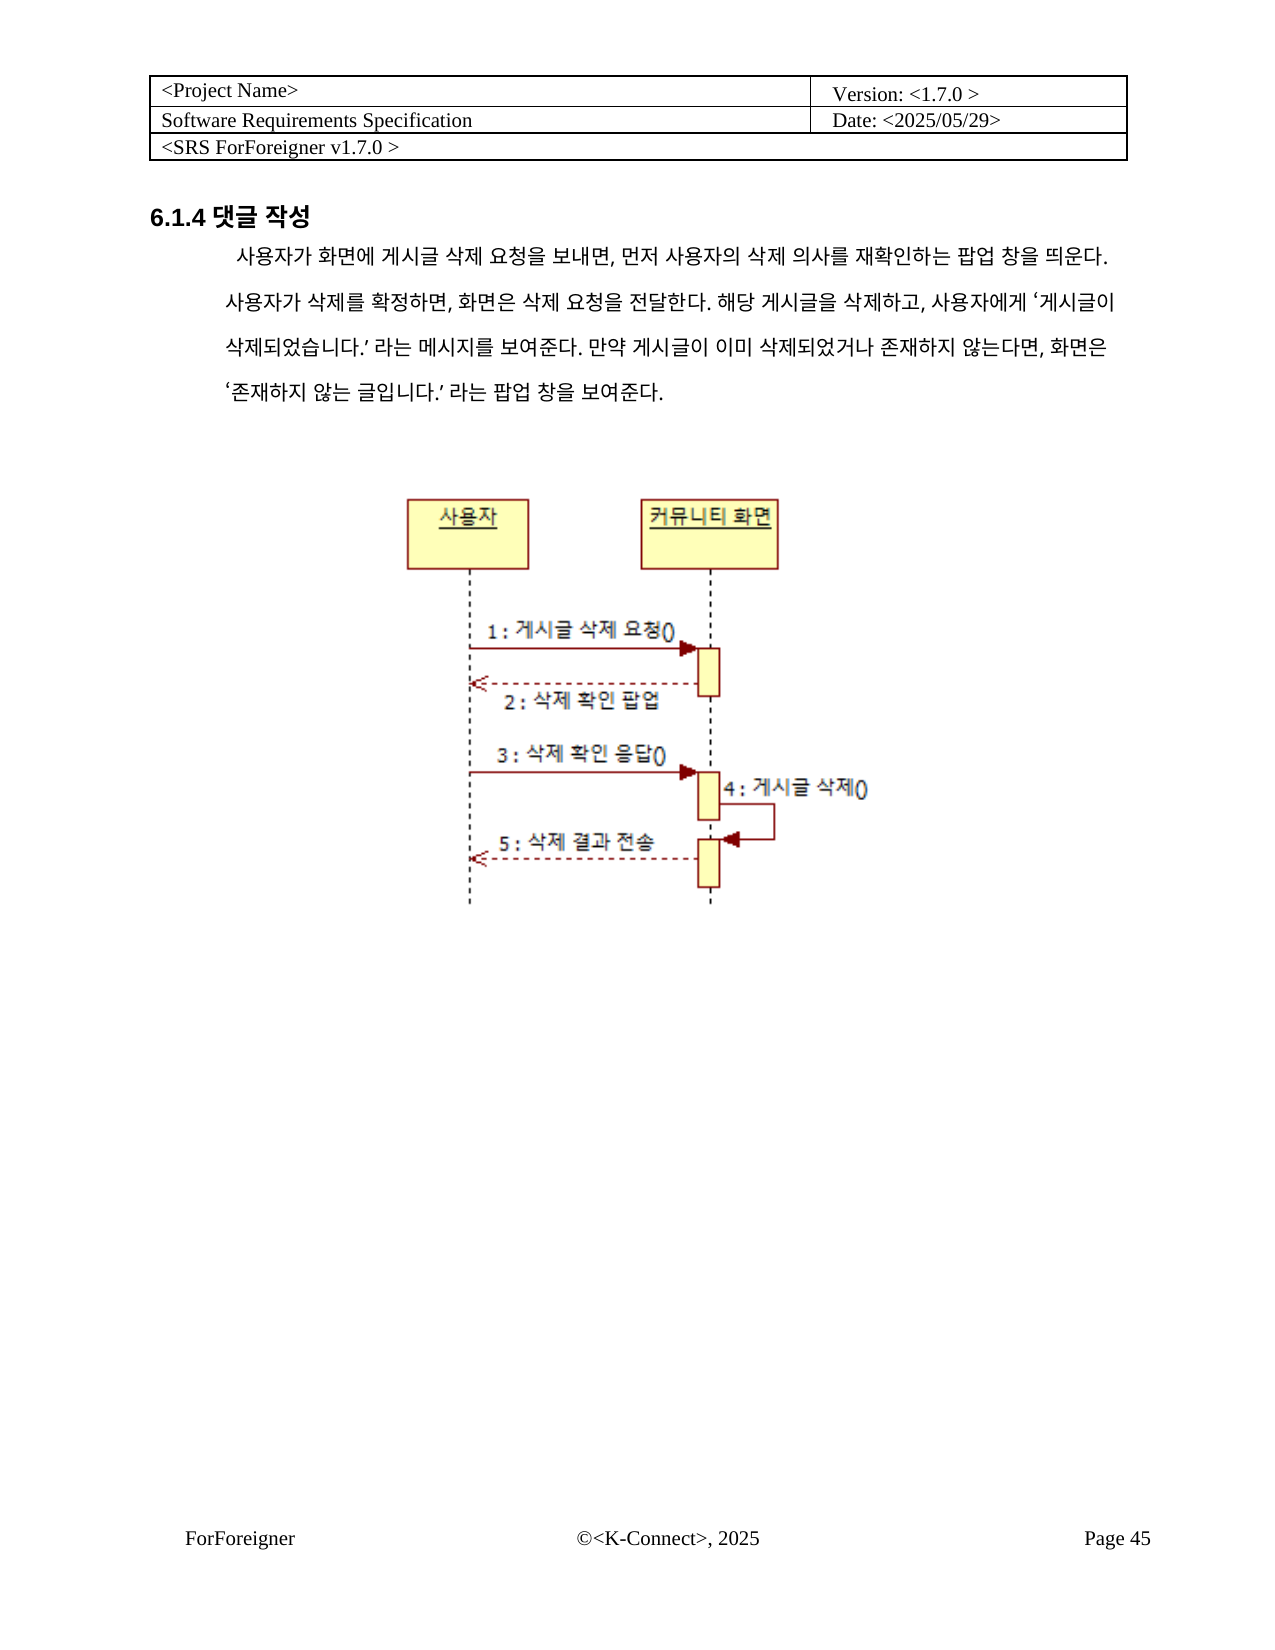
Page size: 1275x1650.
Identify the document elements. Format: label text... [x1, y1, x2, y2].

text 사용자가 화면에 게시글 삭제 요청을 보내면, 먼저 사용자의 삭제 의사를 재확인하는 팝업 창을 띄운다. 사용자가 삭제를 확정하면, 화면은 삭제 요청을 전달한다. 해당 게시글을 삭제하고, 사용자에게 ‘게시글이 삭제되었습니다.’ 라는 메시지를 보여준다. 만약 게시글이 이미 삭제되었거나 존재하지 않는다면, 화면은 ‘존재하지 않는 글입니다.’ 라는 팝업 창을 보여준다. [225, 240, 1125, 407]
subtitle 6.1.4 댓글 작성 [150, 198, 1125, 234]
